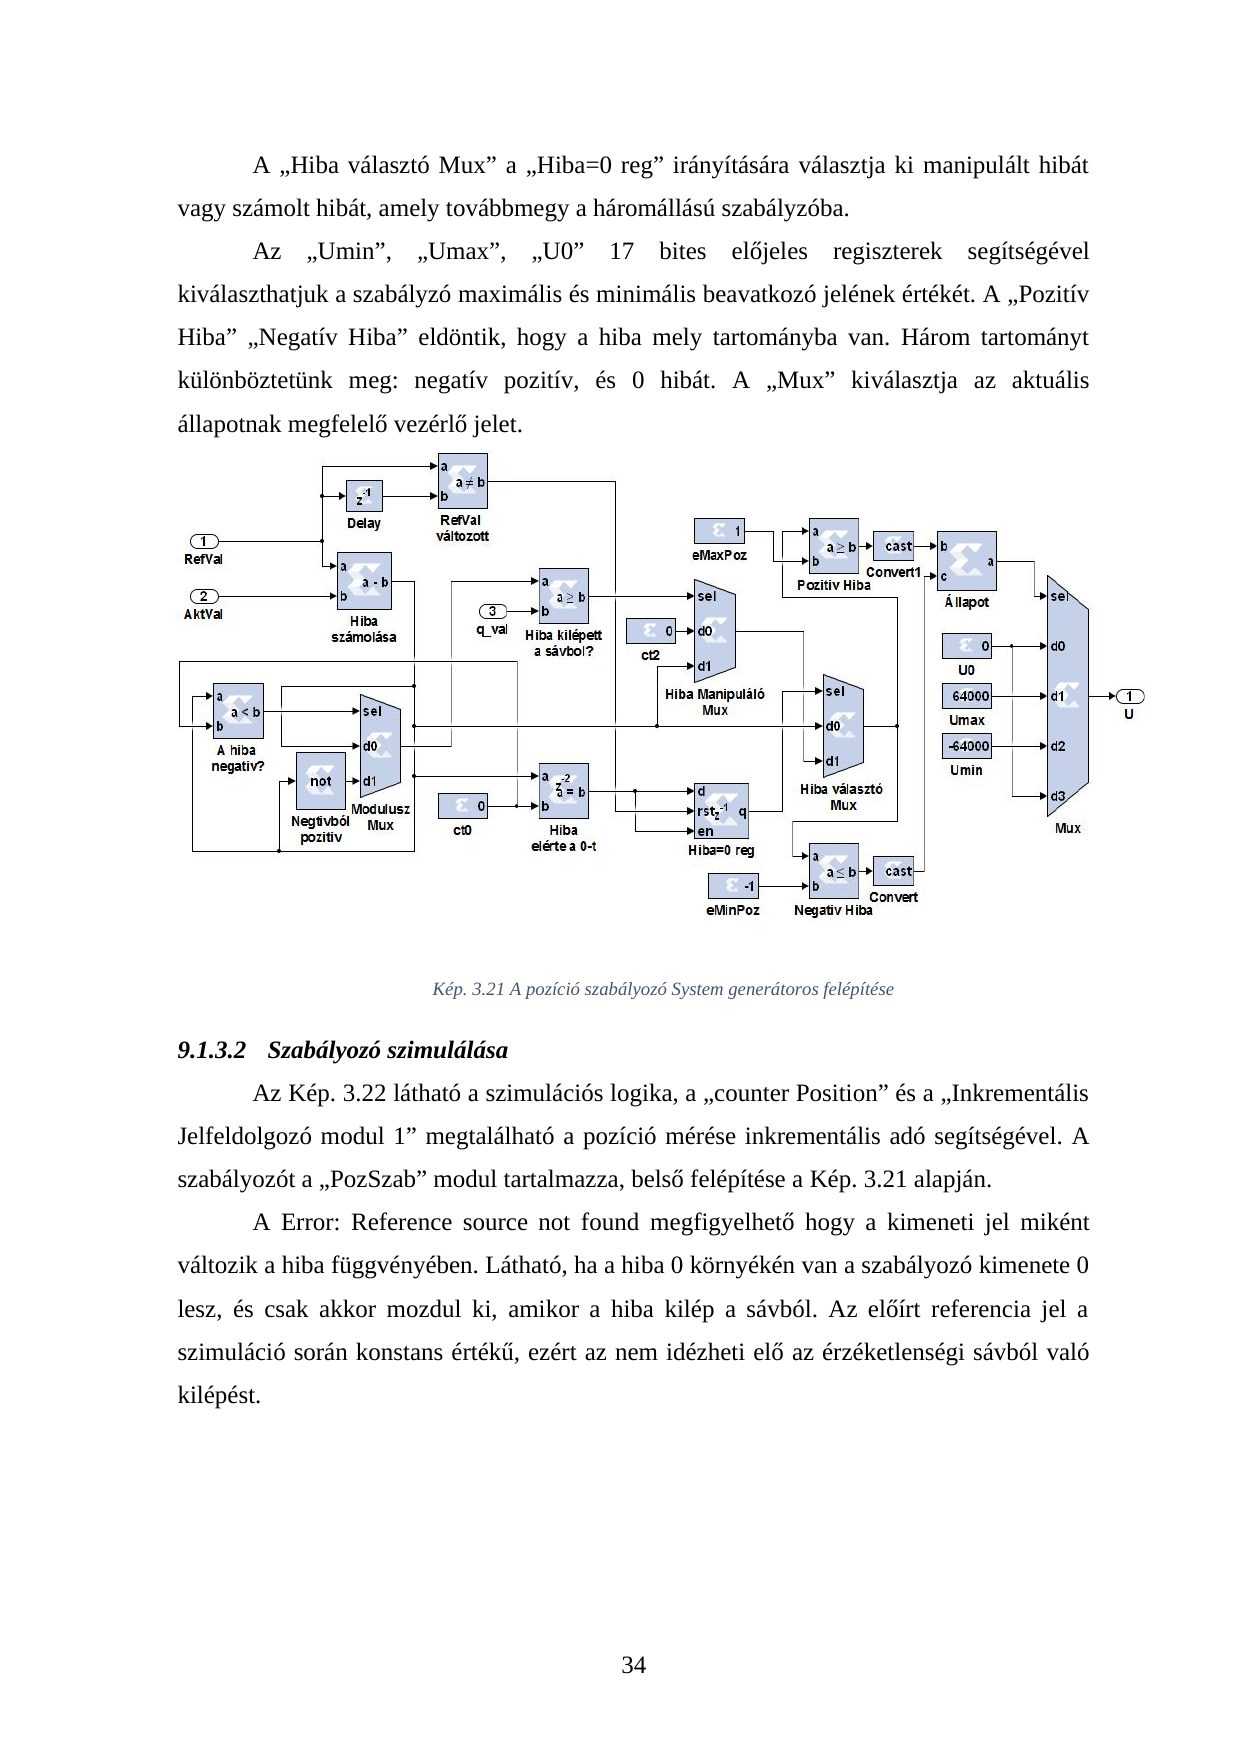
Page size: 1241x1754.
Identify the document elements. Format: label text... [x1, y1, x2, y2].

text A Kép. 3.11 megfigyelhető hogy a kimeneti jel miként változik a hiba függvényében. Látható, ha a hiba 0 környékén van a szabályozó kimenete 0 lesz, és csak akkor mozdul ki, amikor a hiba kilép a sávból. Az előírt referencia jel a szimuláció során konstans értékű, ezért az nem idézheti elő az érzéketlenségi sávból való kilépést. [177, 1207, 1090, 1409]
text A „Hiba választó Mux” a „Hiba=0 reg” irányítására választja ki manipulált hibát vagy számolt hibát, amely továbbmegy a háromállású szabályzóba. [177, 150, 1090, 222]
text Az „Umin”, „Umax”, „U0” 17 bites előjeles regiszterek segítségével kiválaszthatjuk a szabályzó maximális és minimális beavatkozó jelének értékét. A „Pozitív Hiba” „Negatív Hiba” eldöntik, hogy a hiba mely tartományba van. Három tartományt különböztetünk meg: negatív pozitív, és 0 hibát. A „Mux” kiválasztja az aktuális állapotnak megfelelő vezérlő jelet. [177, 236, 1090, 437]
subtitle Szabályozó szimulálása [177, 1035, 1090, 1064]
picture [177, 451, 1145, 921]
text Az Kép. 3.10 látható a szimulációs logika, a „counter Position” és a „Inkrementális Jelfeldolgozó modul 1” megtalálható a pozíció mérése inkrementális adó segítségével. A szabályozót a „PozSzab” modul tartalmazza, belső felépítése a Kép. 3.9 alapján. [177, 1078, 1090, 1193]
